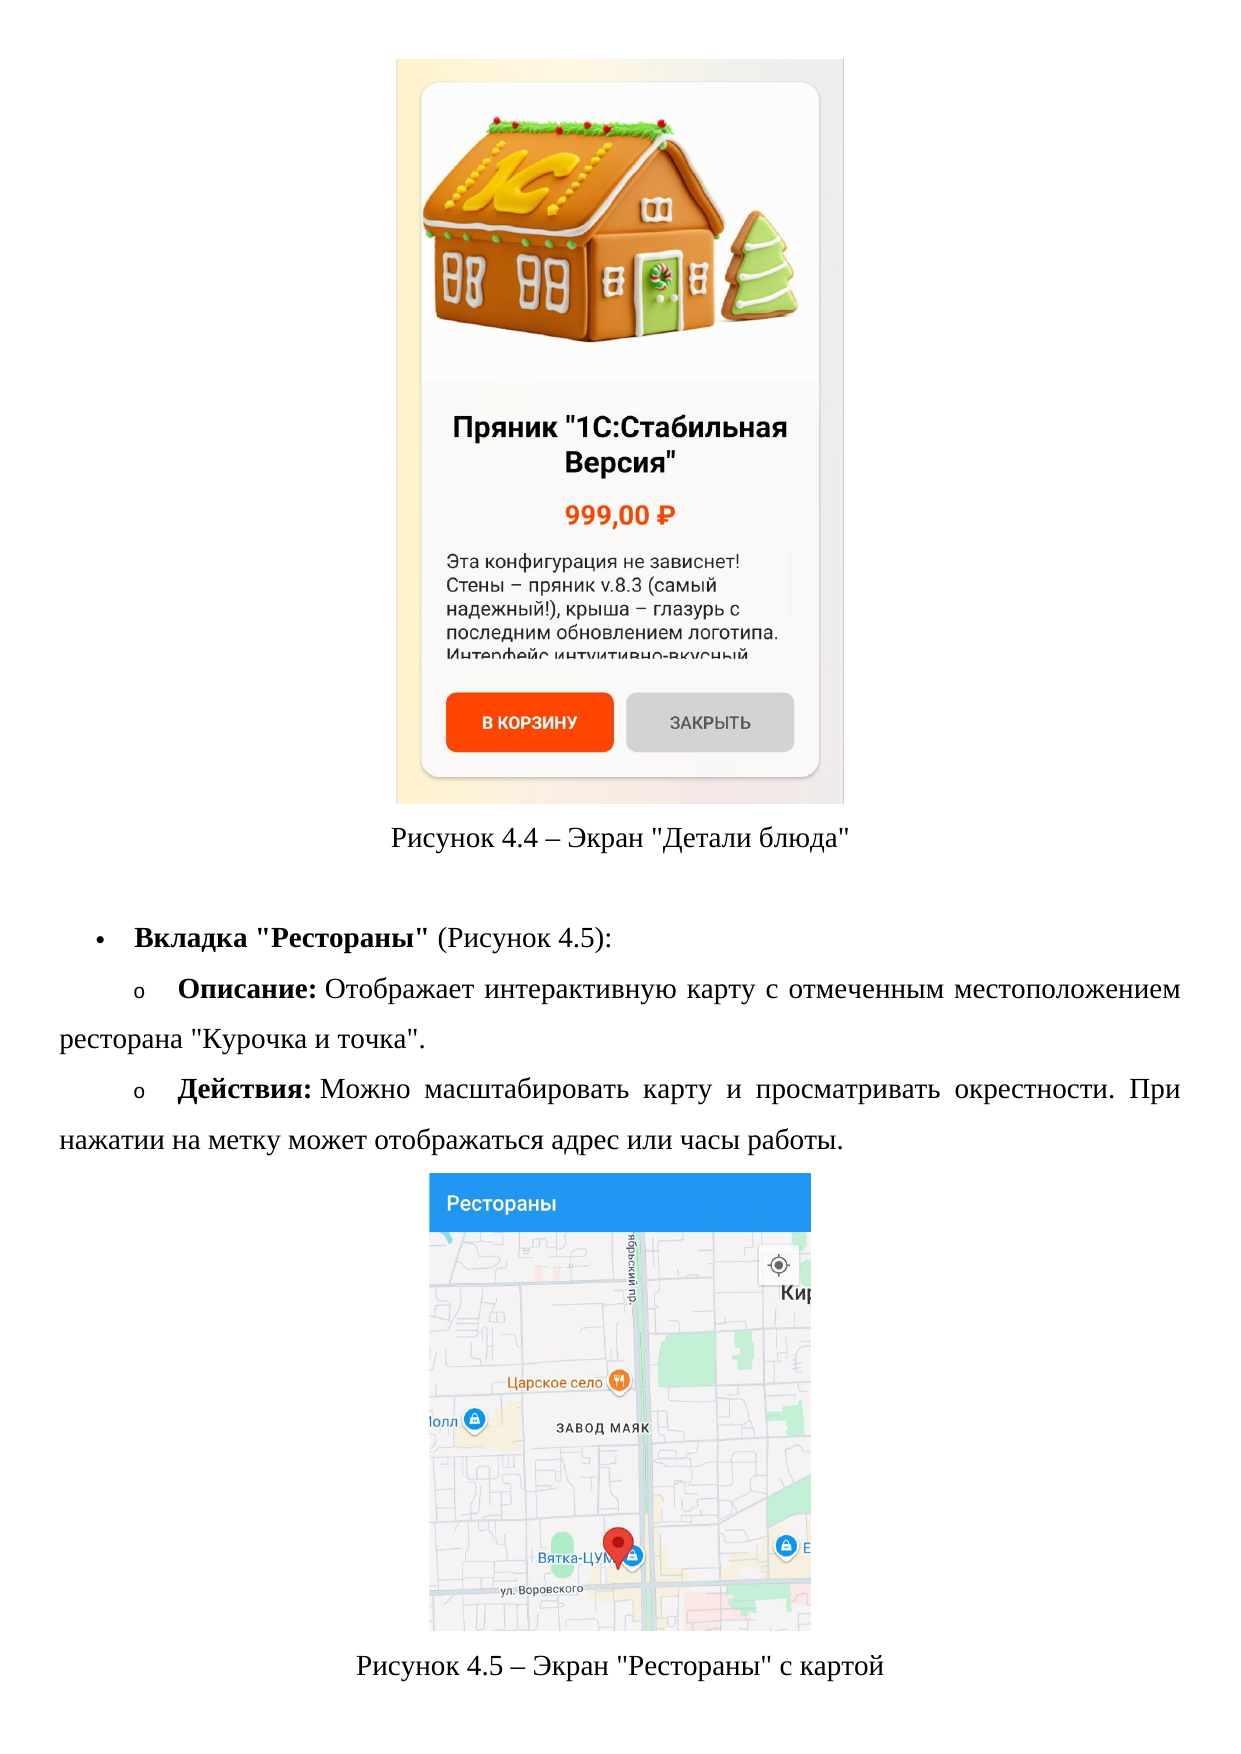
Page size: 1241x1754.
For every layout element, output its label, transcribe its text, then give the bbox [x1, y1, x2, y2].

list Вкладка "Рестораны" (Рисунок 4.5): [97, 921, 1181, 954]
list Действия: Можно масштабировать карту и просматривать окрестности. При нажатии на метку может отображаться адрес или часы работы. [59, 1072, 1181, 1155]
picture [396, 59, 844, 804]
picture [429, 1173, 811, 1631]
list Описание: Отображает интерактивную карту с отмеченным местоположением ресторана "Курочка и точка". [59, 971, 1181, 1055]
